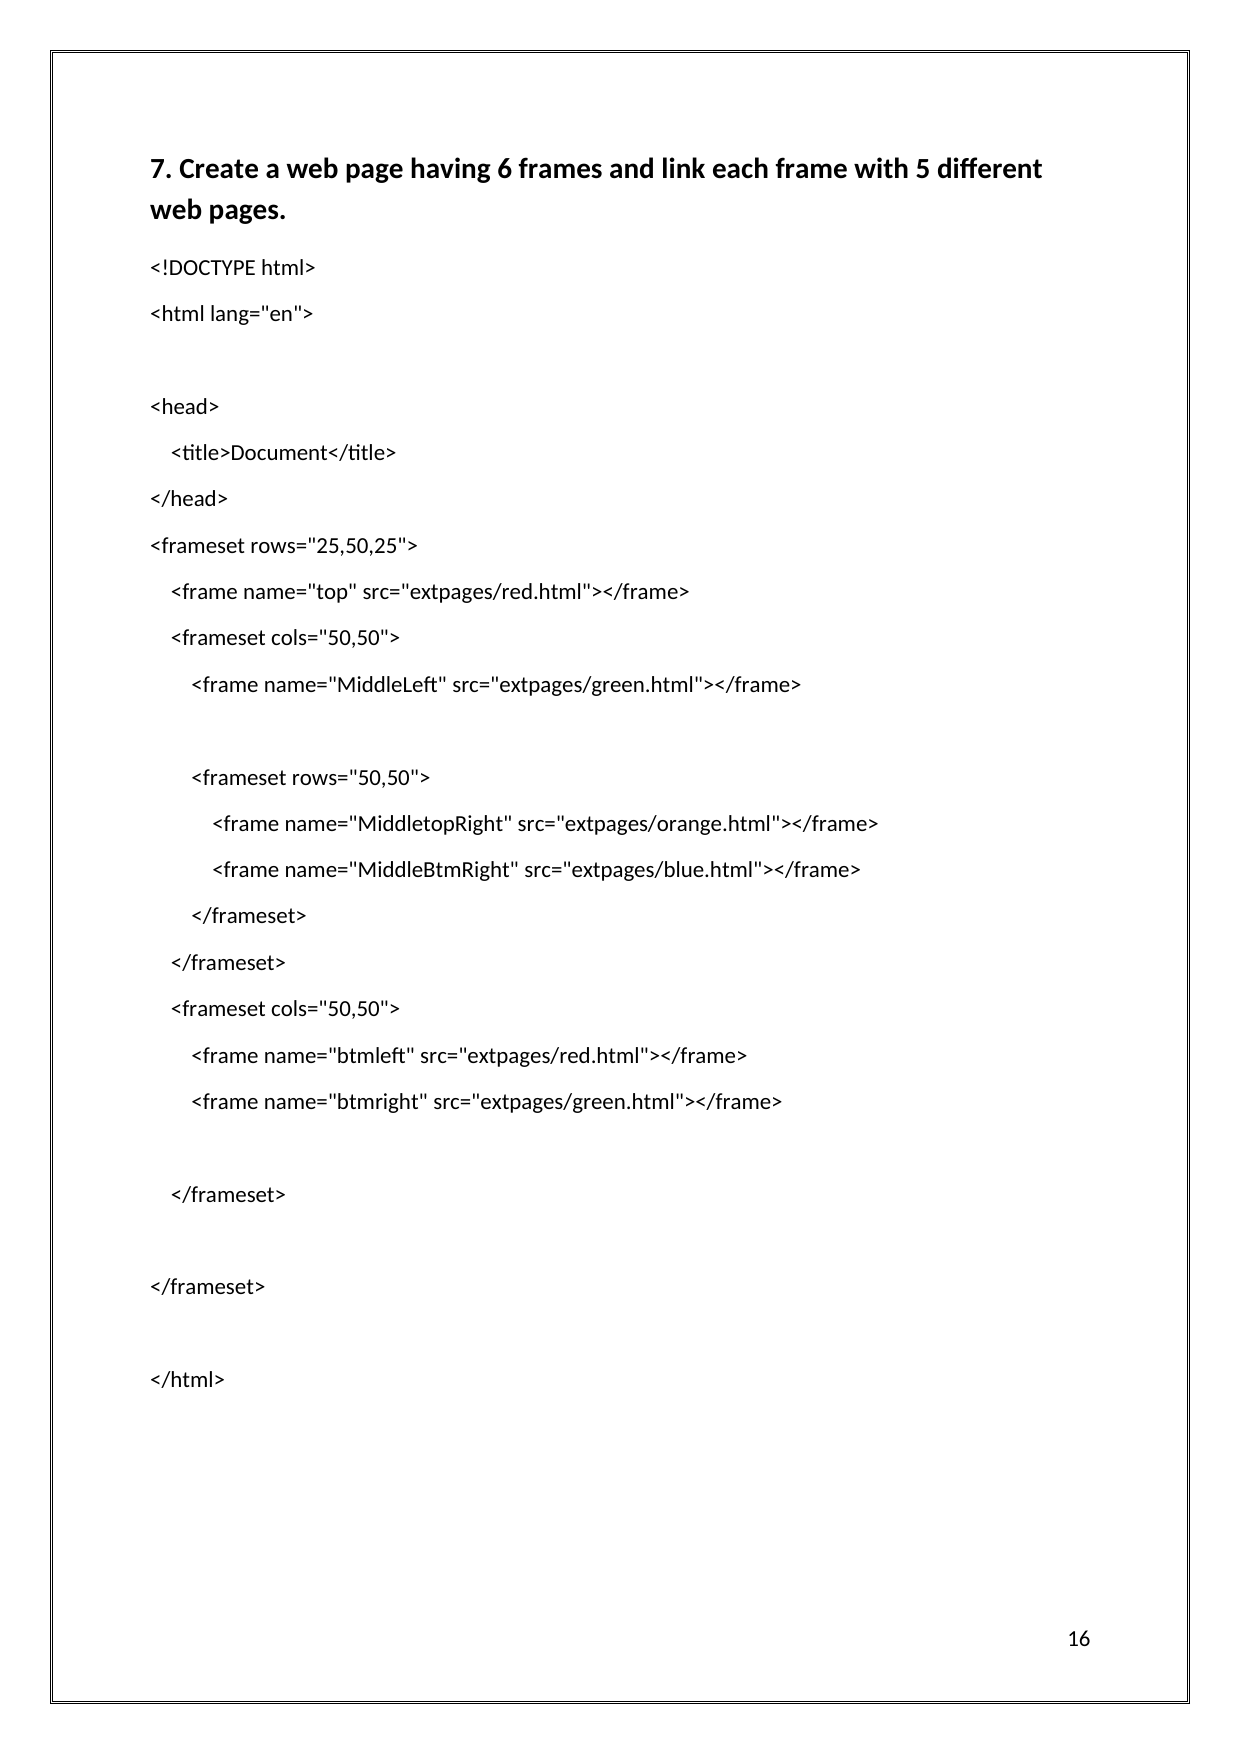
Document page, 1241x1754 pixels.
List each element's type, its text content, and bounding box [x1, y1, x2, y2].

text <frame name="btmleft" src="extpages/red.html"></frame> [150, 1041, 1090, 1069]
text <frameset cols="50,50"> [150, 623, 1090, 652]
text 7. Create a web page having 6 frames and link each frame with 5 different web pages. [150, 150, 1090, 227]
text <frameset cols="50,50"> [150, 994, 1090, 1022]
text </frameset> [150, 902, 1090, 930]
text </head> [150, 484, 1090, 512]
text <frame name="top" src="extpages/red.html"></frame> [150, 577, 1090, 605]
text </frameset> [150, 1180, 1090, 1208]
text <frame name="MiddleLeft" src="extpages/green.html"></frame> [150, 670, 1090, 698]
text <html lang="en"> [150, 299, 1090, 327]
text <frameset rows="25,50,25"> [150, 531, 1090, 559]
text <frame name="MiddletopRight" src="extpages/orange.html"></frame> [150, 809, 1090, 837]
text <frame name="MiddleBtmRight" src="extpages/blue.html"></frame> [150, 855, 1090, 883]
text <frameset rows="50,50"> [150, 763, 1090, 791]
text <title>Document</title> [150, 438, 1090, 466]
text </frameset> [150, 1272, 1090, 1301]
text <!DOCTYPE html> [150, 253, 1090, 281]
text <head> [150, 392, 1090, 420]
text </html> [150, 1365, 1090, 1393]
text </frameset> [150, 948, 1090, 976]
text <frame name="btmright" src="extpages/green.html"></frame> [150, 1087, 1090, 1115]
